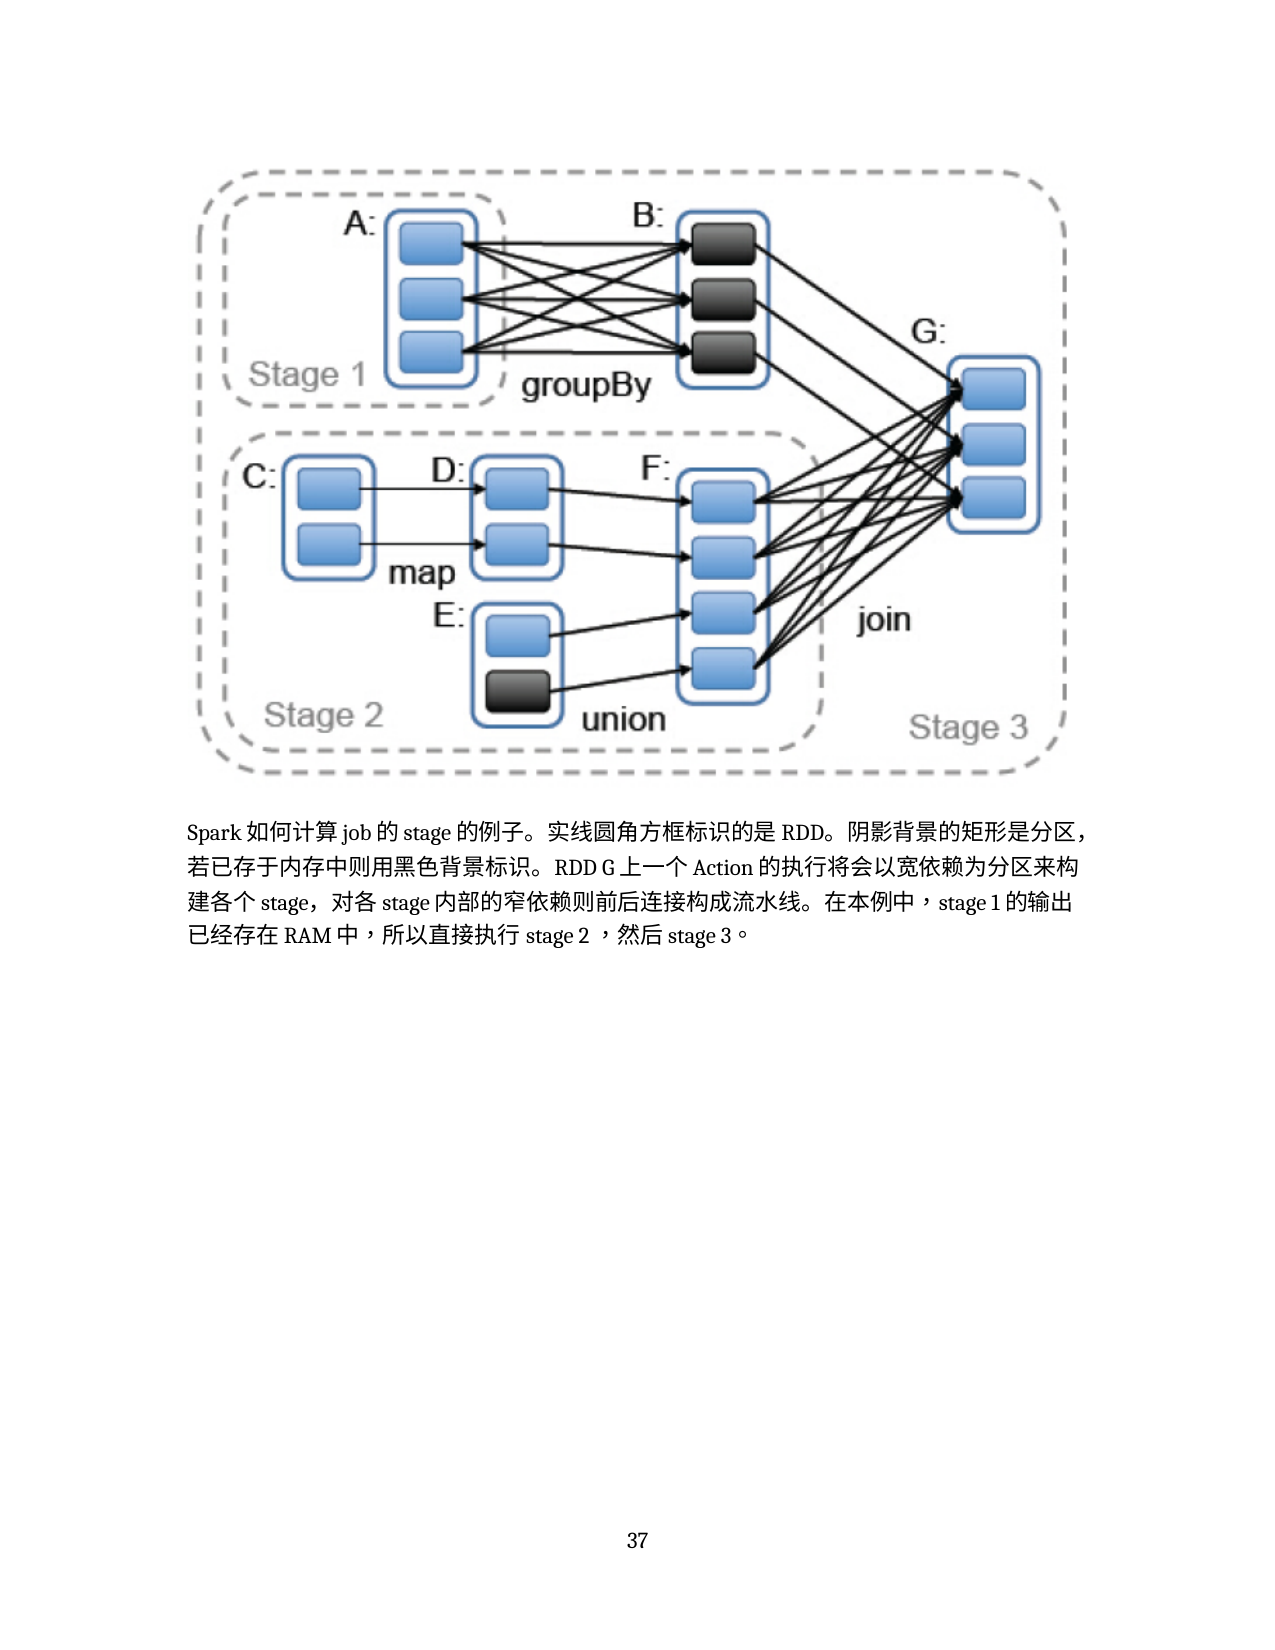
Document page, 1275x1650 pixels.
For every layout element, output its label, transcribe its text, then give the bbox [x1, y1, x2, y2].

text Spark如何计算job的stage的例子。实线圆角方框标识的是RDD。阴影背景的矩形是分区，若已存于内存中则用黑色背景标识。RDD G 上一个Action的执行将会以宽依赖为分区来构建各个stage，对各stage内部的窄依赖则前后连接构成流水线。在本例中，stage 1 的输出已经存在RAM中，所以直接执行 stage 2 ，然后stage 3。 [187, 814, 1087, 950]
picture [187, 150, 1088, 792]
